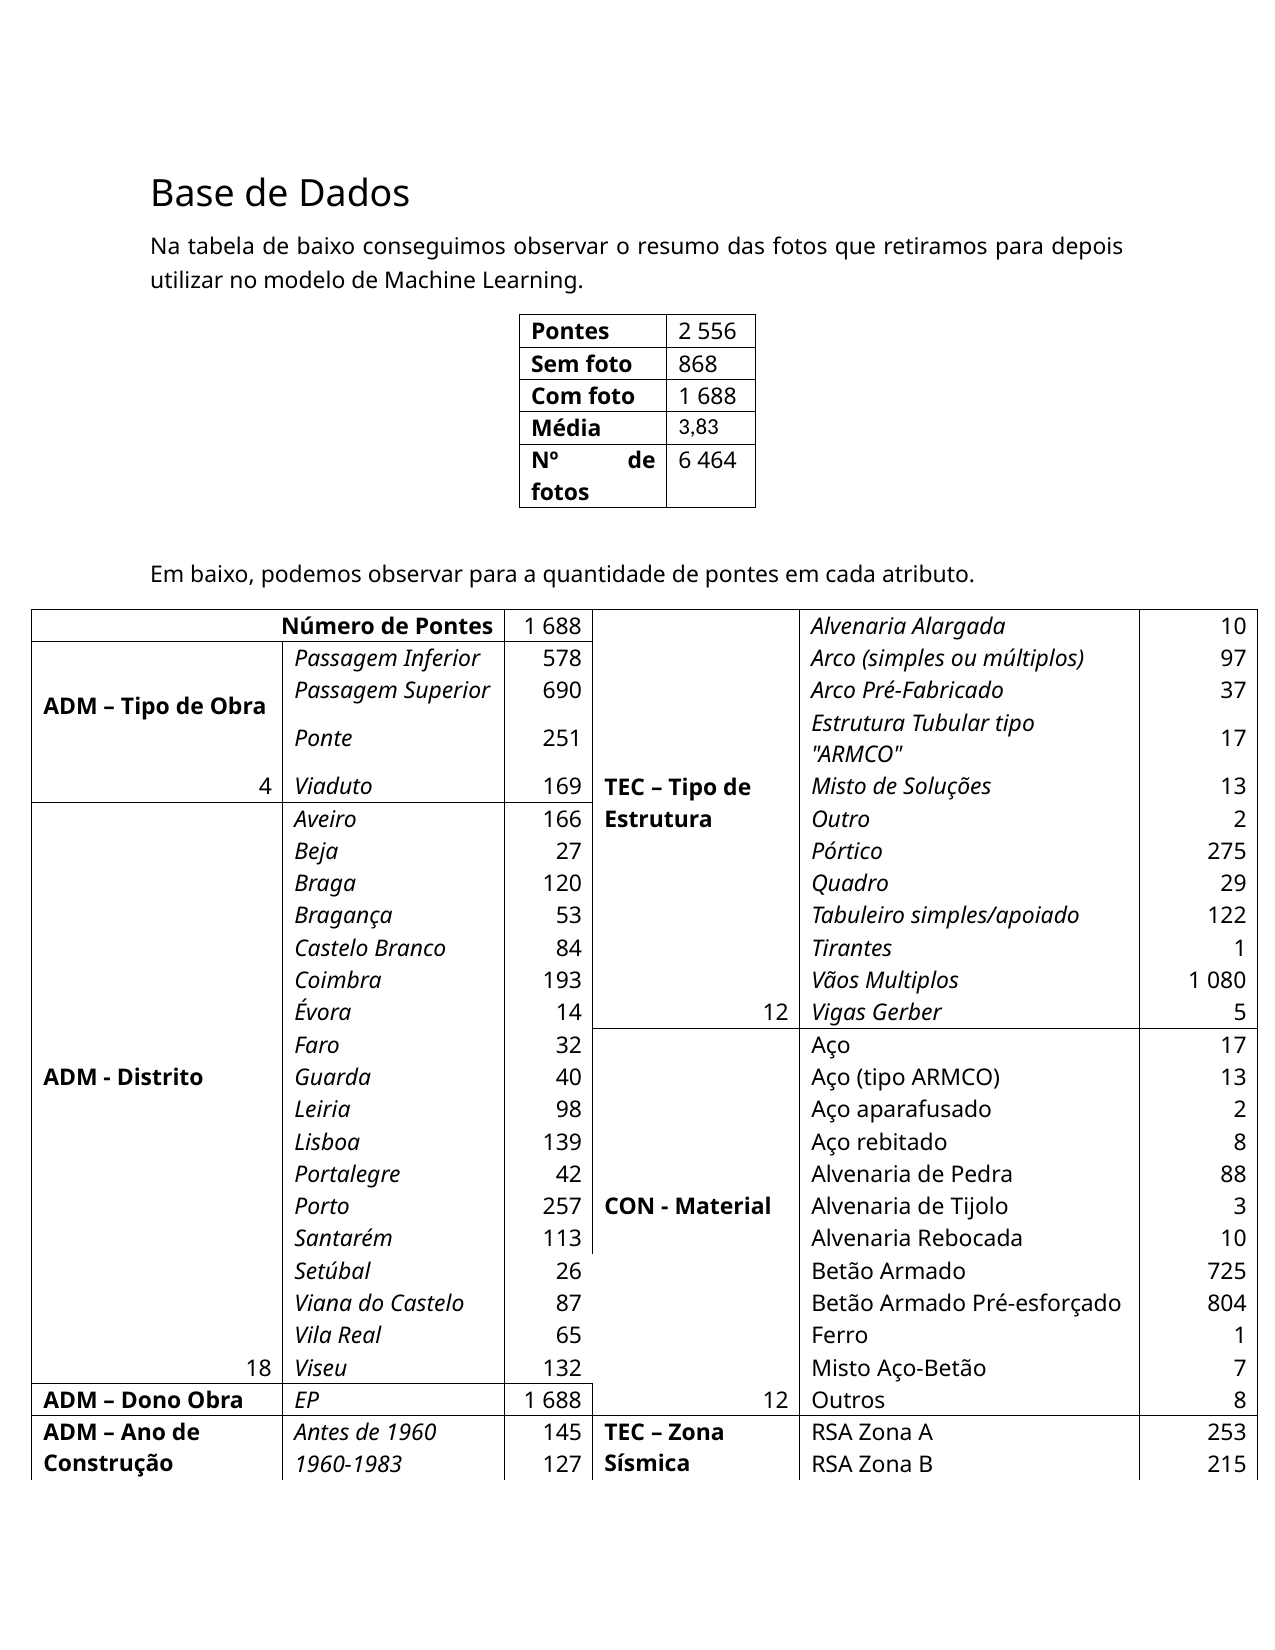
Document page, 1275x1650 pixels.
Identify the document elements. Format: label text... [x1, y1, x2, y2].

table_cell Santarém [283, 1221, 504, 1254]
table_cell Portalegre [283, 1157, 504, 1189]
table_cell Coimbra [283, 963, 504, 995]
table_cell 18 [32, 1351, 282, 1383]
table_cell Porto [283, 1189, 504, 1221]
table_cell 275 [1140, 834, 1257, 866]
table_cell 8 [1140, 1383, 1257, 1415]
table_header Pontes [520, 315, 666, 347]
table_cell 2 [1140, 1092, 1257, 1124]
table_cell ADM - Distrito [32, 803, 282, 1351]
table_cell 40 [505, 1060, 592, 1092]
table_cell 3 [1140, 1189, 1257, 1221]
table_cell 127 [505, 1448, 592, 1480]
table_cell 169 [505, 769, 592, 802]
table_header 2 556 [667, 315, 755, 347]
table_cell 87 [505, 1286, 593, 1318]
table_cell 193 [505, 963, 592, 995]
table_cell 113 [505, 1221, 592, 1254]
table_cell 868 [667, 348, 755, 379]
table_cell Arco Pré-Fabricado [800, 674, 1139, 706]
table_cell Alvenaria de Tijolo [800, 1189, 1139, 1221]
table_cell Antes de 1960 [283, 1416, 504, 1447]
table_cell 257 [505, 1189, 592, 1221]
table_cell 13 [1140, 769, 1257, 802]
table_cell Leiria [283, 1092, 504, 1124]
table_cell 804 [1140, 1286, 1257, 1318]
table_cell 1 688 [505, 1384, 592, 1415]
subtitle Base de Dados [150, 167, 1125, 218]
table_cell 12 [593, 995, 799, 1028]
table_cell 12 [593, 1383, 799, 1415]
table_cell 14 [505, 995, 592, 1028]
table_cell CON - Material [593, 1029, 799, 1383]
table_cell Évora [283, 995, 504, 1028]
table_cell 253 [1140, 1416, 1257, 1447]
table_cell 578 [505, 642, 592, 673]
table_cell 1 080 [1140, 963, 1257, 995]
table_cell 42 [505, 1157, 592, 1189]
table_cell Lisboa [283, 1125, 504, 1157]
table_cell Ponte [283, 706, 504, 769]
table_cell 1 [1140, 931, 1257, 963]
table_cell 145 [505, 1416, 592, 1447]
table_cell Beja [283, 834, 504, 866]
table_cell Aço (tipo ARMCO) [800, 1060, 1139, 1092]
table_cell Pórtico [800, 834, 1139, 866]
table_cell 26 [505, 1254, 593, 1286]
table_cell Tirantes [800, 931, 1139, 963]
table_cell Vigas Gerber [800, 995, 1139, 1028]
table_cell Nº de fotos [520, 445, 666, 507]
table_cell Aveiro [283, 803, 504, 834]
table_cell 690 [505, 674, 592, 706]
text Na tabela de baixo conseguimos observar o resumo das fotos que retiramos para depois utilizar no modelo de Machine Learning. [150, 230, 1125, 295]
table_cell 6 464 [667, 445, 755, 507]
table_cell Alvenaria de Pedra [800, 1157, 1139, 1189]
table_header Número de Pontes [32, 610, 504, 641]
table_cell 97 [1140, 641, 1257, 673]
table_cell Braga [283, 866, 504, 898]
table_cell Passagem Inferior [283, 642, 504, 673]
table_cell Faro [283, 1028, 504, 1060]
table_cell Vãos Multiplos [800, 963, 1139, 995]
table_cell 53 [505, 899, 592, 931]
table_cell Sem foto [520, 348, 666, 379]
table_cell 1 688 [667, 380, 755, 411]
table_cell Vila Real [283, 1318, 504, 1351]
table_cell Outro [800, 802, 1139, 834]
table_cell 166 [505, 803, 592, 834]
table_header TEC – Tipo de Estrutura [593, 610, 799, 995]
table_cell 1960-1983 [283, 1448, 504, 1480]
table_cell 17 [1140, 706, 1257, 769]
table_cell RSA Zona B [800, 1448, 1139, 1480]
table_cell Com foto [520, 380, 666, 411]
table_cell Viana do Castelo [283, 1286, 504, 1318]
table_cell 2 [1140, 802, 1257, 834]
table_cell Betão Armado Pré-esforçado [800, 1286, 1139, 1318]
table_header Alvenaria Alargada [800, 610, 1139, 641]
table_cell 3,83 [667, 412, 755, 443]
table_cell 215 [1140, 1448, 1257, 1480]
table_cell Bragança [283, 899, 504, 931]
table_cell Betão Armado [800, 1254, 1139, 1286]
table_cell TEC – Zona Sísmica [593, 1416, 799, 1480]
table_cell 27 [505, 834, 592, 866]
table_cell 132 [505, 1351, 593, 1383]
table_cell 13 [1140, 1060, 1257, 1092]
table_cell Misto de Soluções [800, 769, 1139, 802]
table_cell Aço aparafusado [800, 1092, 1139, 1124]
table_cell 5 [1140, 995, 1257, 1028]
table_cell 65 [505, 1318, 593, 1351]
table_cell Alvenaria Rebocada [800, 1221, 1139, 1254]
table_cell 10 [1140, 1221, 1257, 1254]
table_cell Guarda [283, 1060, 504, 1092]
table_cell 32 [505, 1028, 592, 1060]
table_cell 122 [1140, 899, 1257, 931]
table_cell 17 [1140, 1029, 1257, 1060]
table_cell Quadro [800, 866, 1139, 898]
table_cell 29 [1140, 866, 1257, 898]
table_cell 7 [1140, 1351, 1257, 1383]
table_cell EP [283, 1384, 504, 1415]
table_cell ADM – Dono Obra [32, 1384, 282, 1415]
table_cell Viaduto [283, 769, 504, 802]
table_cell 120 [505, 866, 592, 898]
table_header 1 688 [505, 610, 592, 641]
table_cell Arco (simples ou múltiplos) [800, 641, 1139, 673]
table_cell Setúbal [283, 1254, 504, 1286]
table_cell Outros [800, 1383, 1139, 1415]
table_cell Castelo Branco [283, 931, 504, 963]
table_cell ADM – Tipo de Obra [32, 642, 282, 769]
table_header 10 [1140, 610, 1257, 641]
table_cell Tabuleiro simples/apoiado [800, 899, 1139, 931]
table_cell 88 [1140, 1157, 1257, 1189]
table_cell Passagem Superior [283, 674, 504, 706]
table_cell 4 [32, 769, 282, 802]
table_cell RSA Zona A [800, 1416, 1139, 1447]
table_cell 98 [505, 1092, 592, 1124]
table_cell 251 [505, 706, 592, 769]
table_cell Viseu [283, 1351, 504, 1383]
table_cell ADM – Ano de Construção [32, 1416, 282, 1480]
table_cell Aço rebitado [800, 1125, 1139, 1157]
table_cell Média [520, 412, 666, 443]
table_cell 725 [1140, 1254, 1257, 1286]
table_cell 139 [505, 1125, 592, 1157]
table_cell Misto Aço-Betão [800, 1351, 1139, 1383]
text Em baixo, podemos observar para a quantidade de pontes em cada atributo. [150, 558, 1125, 590]
table_cell Ferro [800, 1318, 1139, 1351]
table_cell 1 [1140, 1318, 1257, 1351]
table_cell 8 [1140, 1125, 1257, 1157]
table_cell Aço [800, 1029, 1139, 1060]
table_cell 84 [505, 931, 592, 963]
table_cell 37 [1140, 674, 1257, 706]
table_cell Estrutura Tubular tipo "ARMCO" [800, 706, 1139, 769]
